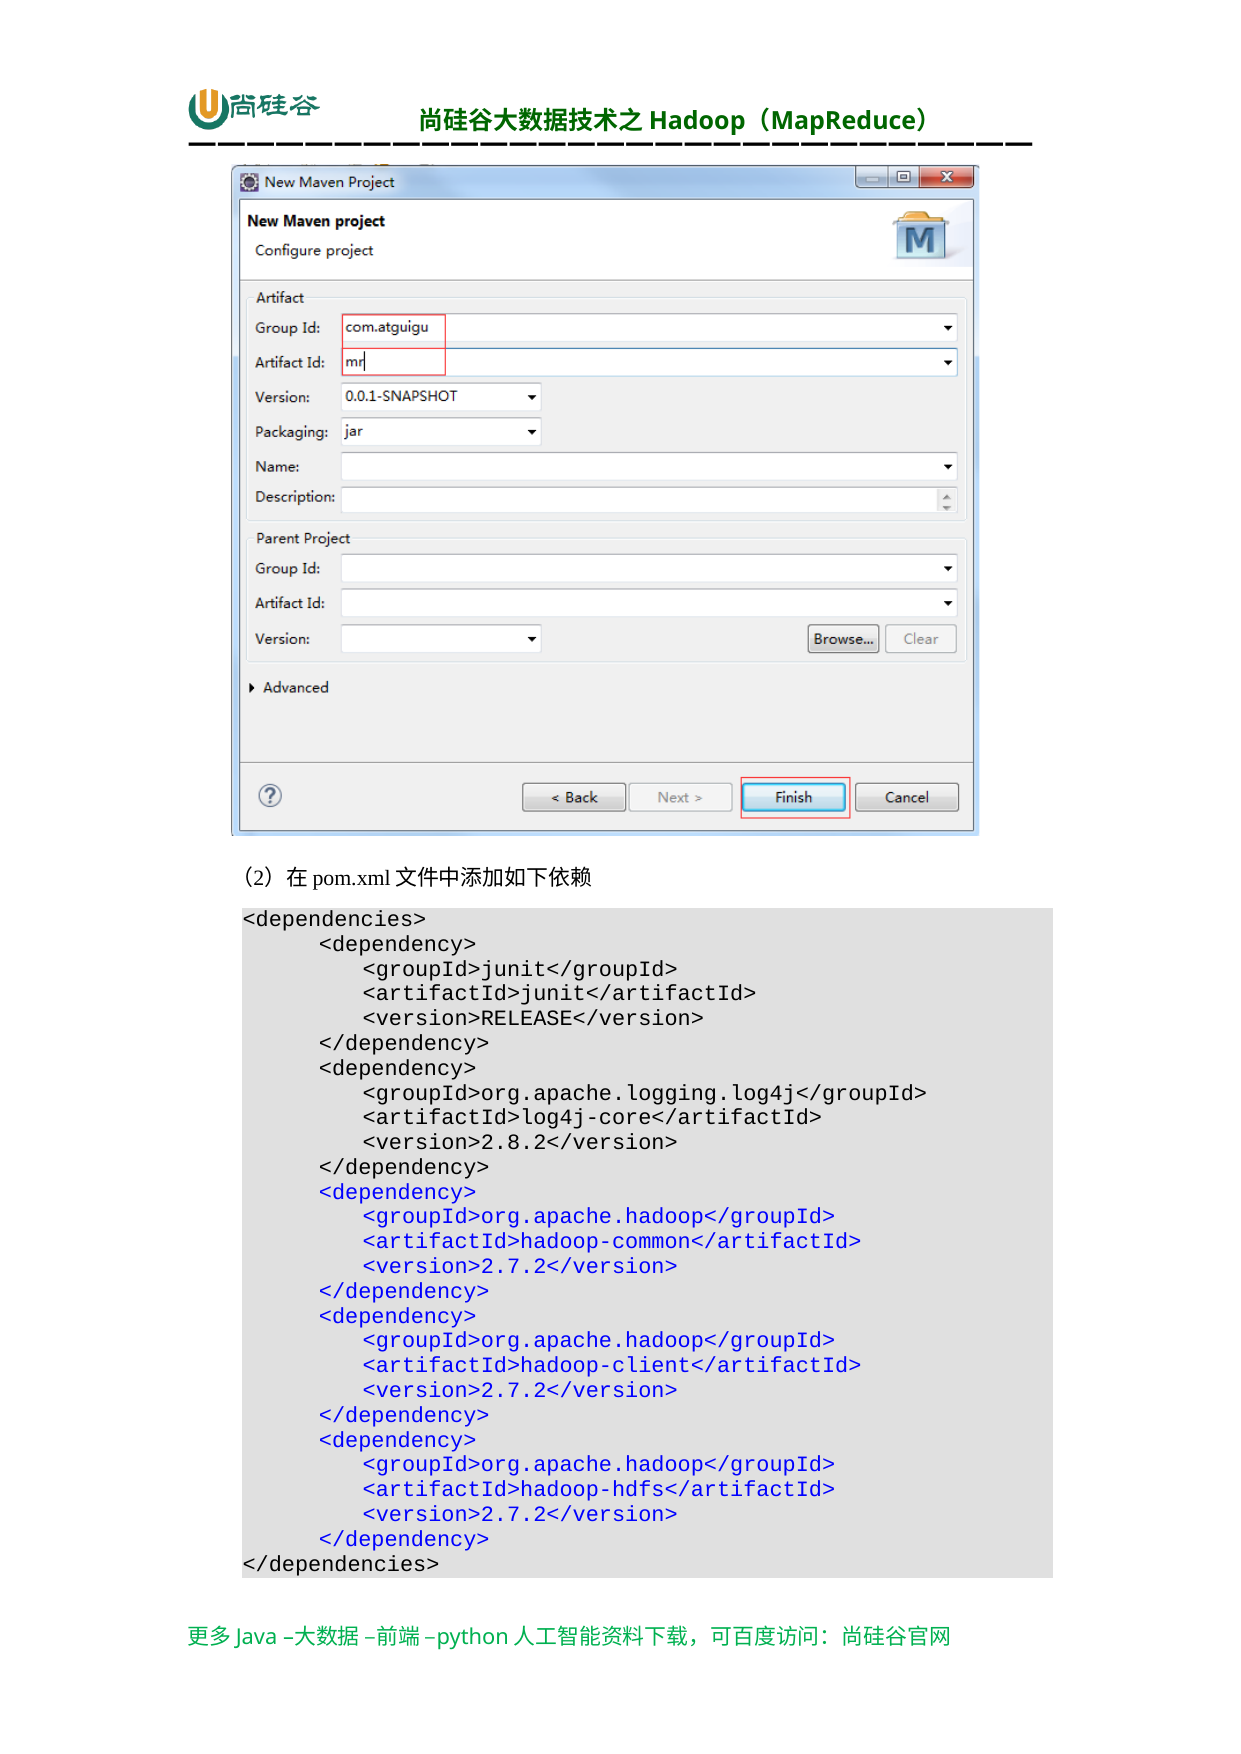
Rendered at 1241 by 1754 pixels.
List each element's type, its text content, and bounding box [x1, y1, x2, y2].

text <dependency> [242, 1429, 1053, 1454]
text <version>RELEASE</version> [242, 1007, 1053, 1032]
text </dependencies> [242, 1553, 1053, 1578]
text <groupId>junit</groupId> [242, 958, 1053, 983]
text </dependency> [242, 1156, 1053, 1181]
text <version>2.7.2</version> [242, 1379, 1053, 1404]
text </dependency> [242, 1032, 1053, 1057]
text <dependency> [242, 1057, 1053, 1082]
text <dependencies> [242, 908, 1053, 933]
text <artifactId>junit</artifactId> [242, 983, 1053, 1007]
text <groupId>org.apache.logging.log4j</groupId> [242, 1082, 1053, 1107]
text （2）在pom.xml文件中添加如下依赖 [187, 860, 1053, 892]
text </dependency> [242, 1528, 1053, 1553]
text </dependency> [242, 1280, 1053, 1305]
text <groupId>org.apache.hadoop</groupId> [242, 1330, 1053, 1354]
text <dependency> [242, 933, 1053, 958]
text <artifactId>hadoop-hdfs</artifactId> [242, 1478, 1053, 1503]
text <artifactId>log4j-core</artifactId> [242, 1107, 1053, 1131]
text <dependency> [242, 1305, 1053, 1330]
text <groupId>org.apache.hadoop</groupId> [242, 1206, 1053, 1231]
text <dependency> [242, 1181, 1053, 1206]
text <version>2.8.2</version> [242, 1131, 1053, 1156]
text <version>2.7.2</version> [242, 1503, 1053, 1528]
text </dependency> [242, 1404, 1053, 1429]
text <artifactId>hadoop-common</artifactId> [242, 1231, 1053, 1255]
text <version>2.7.2</version> [242, 1255, 1053, 1280]
text <artifactId>hadoop-client</artifactId> [242, 1354, 1053, 1379]
text <groupId>org.apache.hadoop</groupId> [242, 1454, 1053, 1478]
